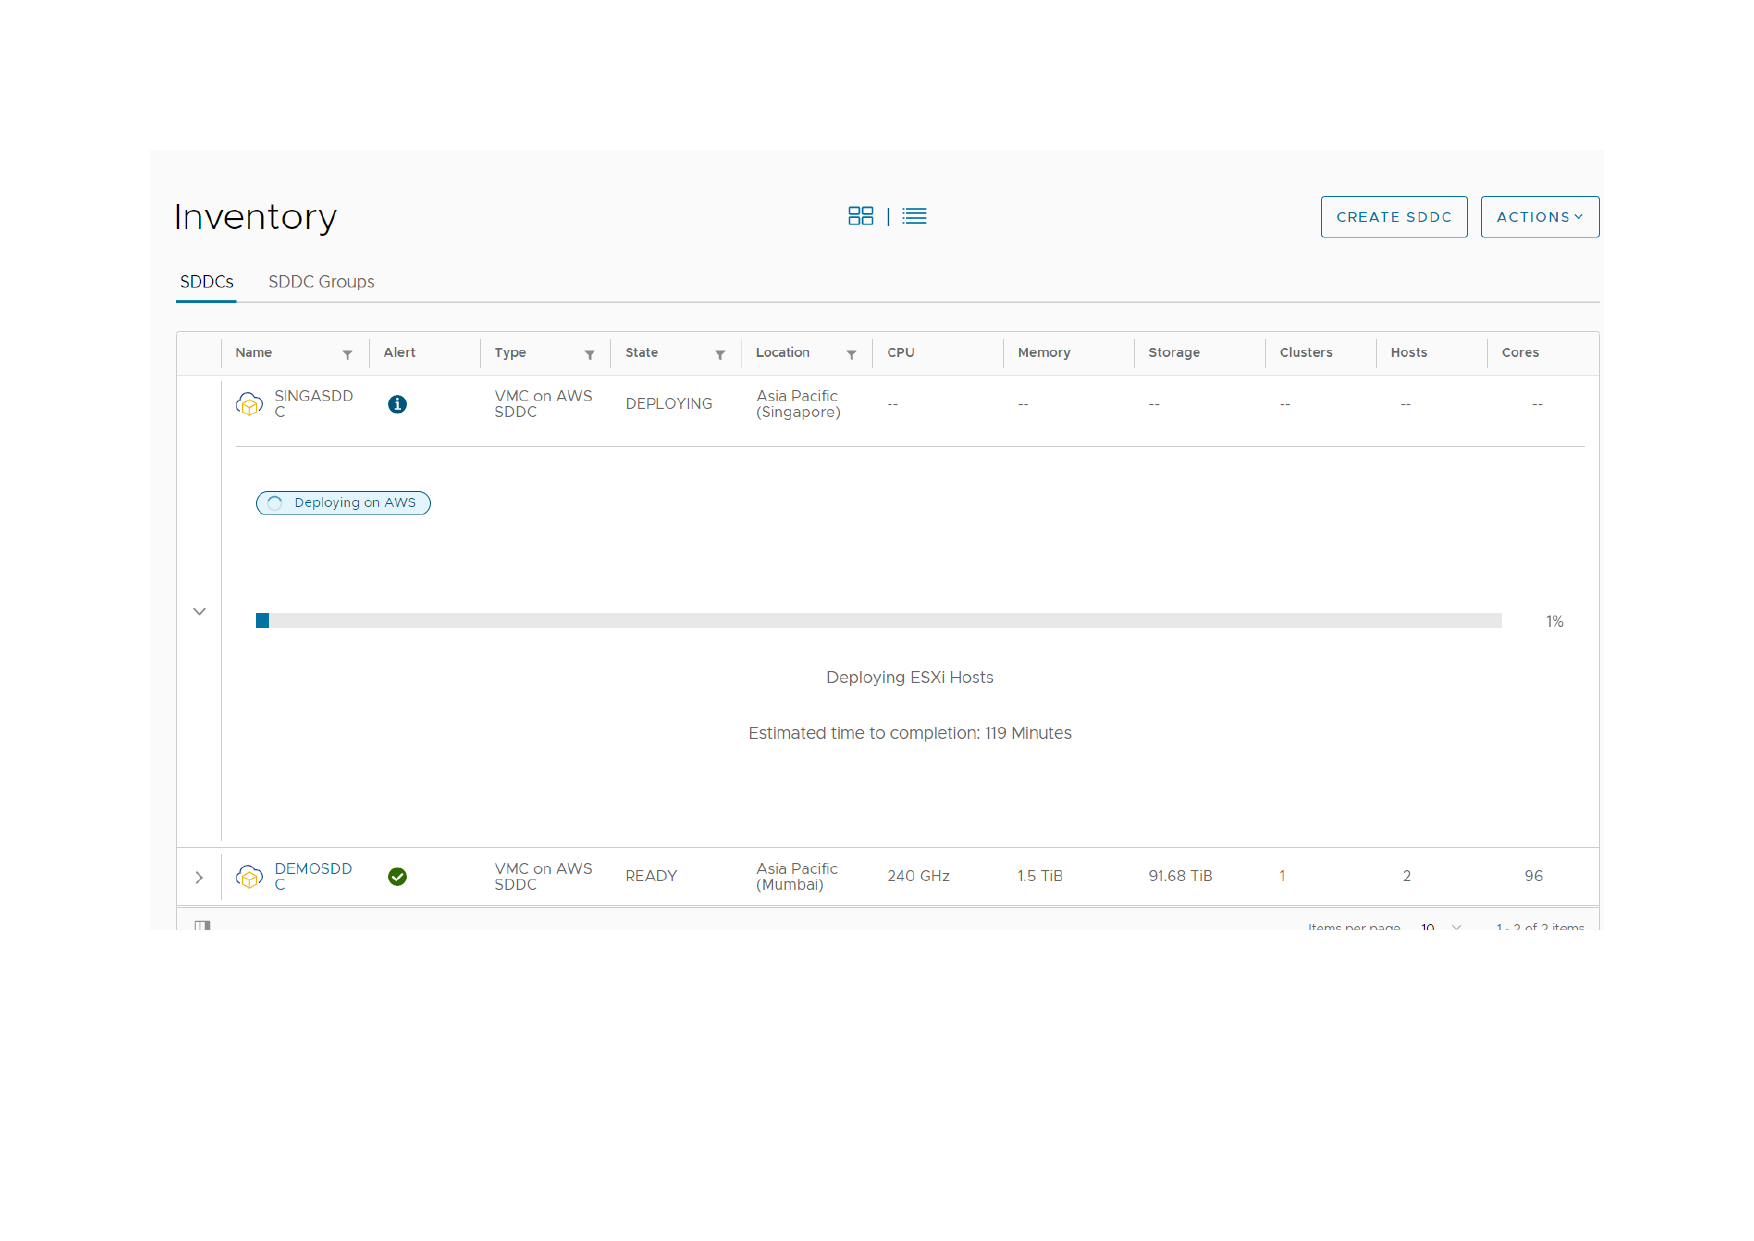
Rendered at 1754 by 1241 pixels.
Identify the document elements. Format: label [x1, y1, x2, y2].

picture [150, 150, 1604, 930]
